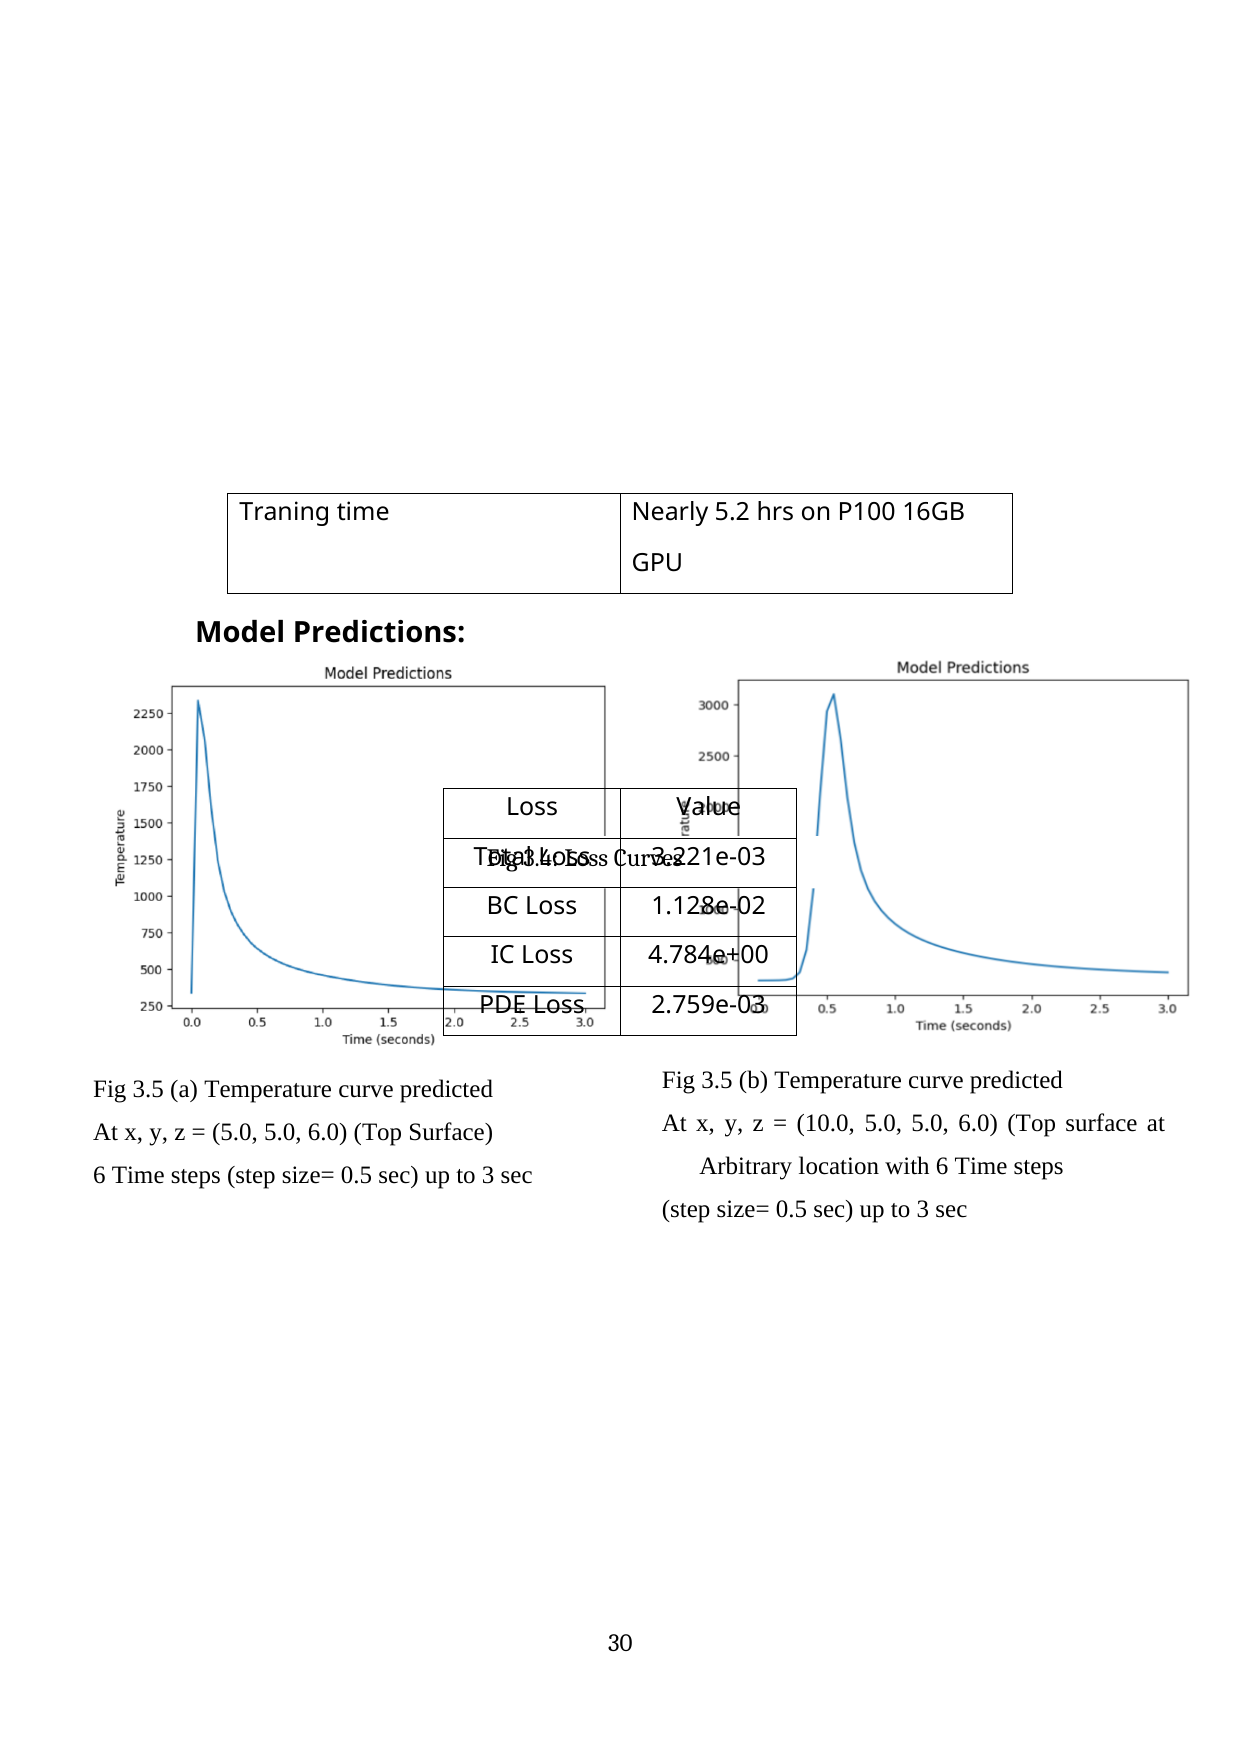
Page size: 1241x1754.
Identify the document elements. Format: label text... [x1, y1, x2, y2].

table_header Loss [444, 789, 620, 837]
list Model Predictions: [195, 612, 1045, 651]
picture [91, 664, 629, 1054]
table_cell 4.784e+00 [621, 937, 796, 986]
table_header Nearly 5.2 hrs on P100 16GB GPU [621, 494, 1012, 593]
table_cell 3.221e-03 [621, 839, 796, 887]
table_header Value [621, 789, 796, 837]
table_header Traning time [228, 494, 620, 593]
picture [654, 638, 1217, 1037]
table_cell Total Loss [444, 839, 620, 887]
table_cell 2.759e-03 [621, 987, 796, 1035]
table_cell BC Loss [444, 888, 620, 936]
table_cell IC Loss [444, 937, 620, 986]
table_cell PDE Loss [444, 987, 620, 1035]
table_cell 1.128e-02 [621, 888, 796, 936]
